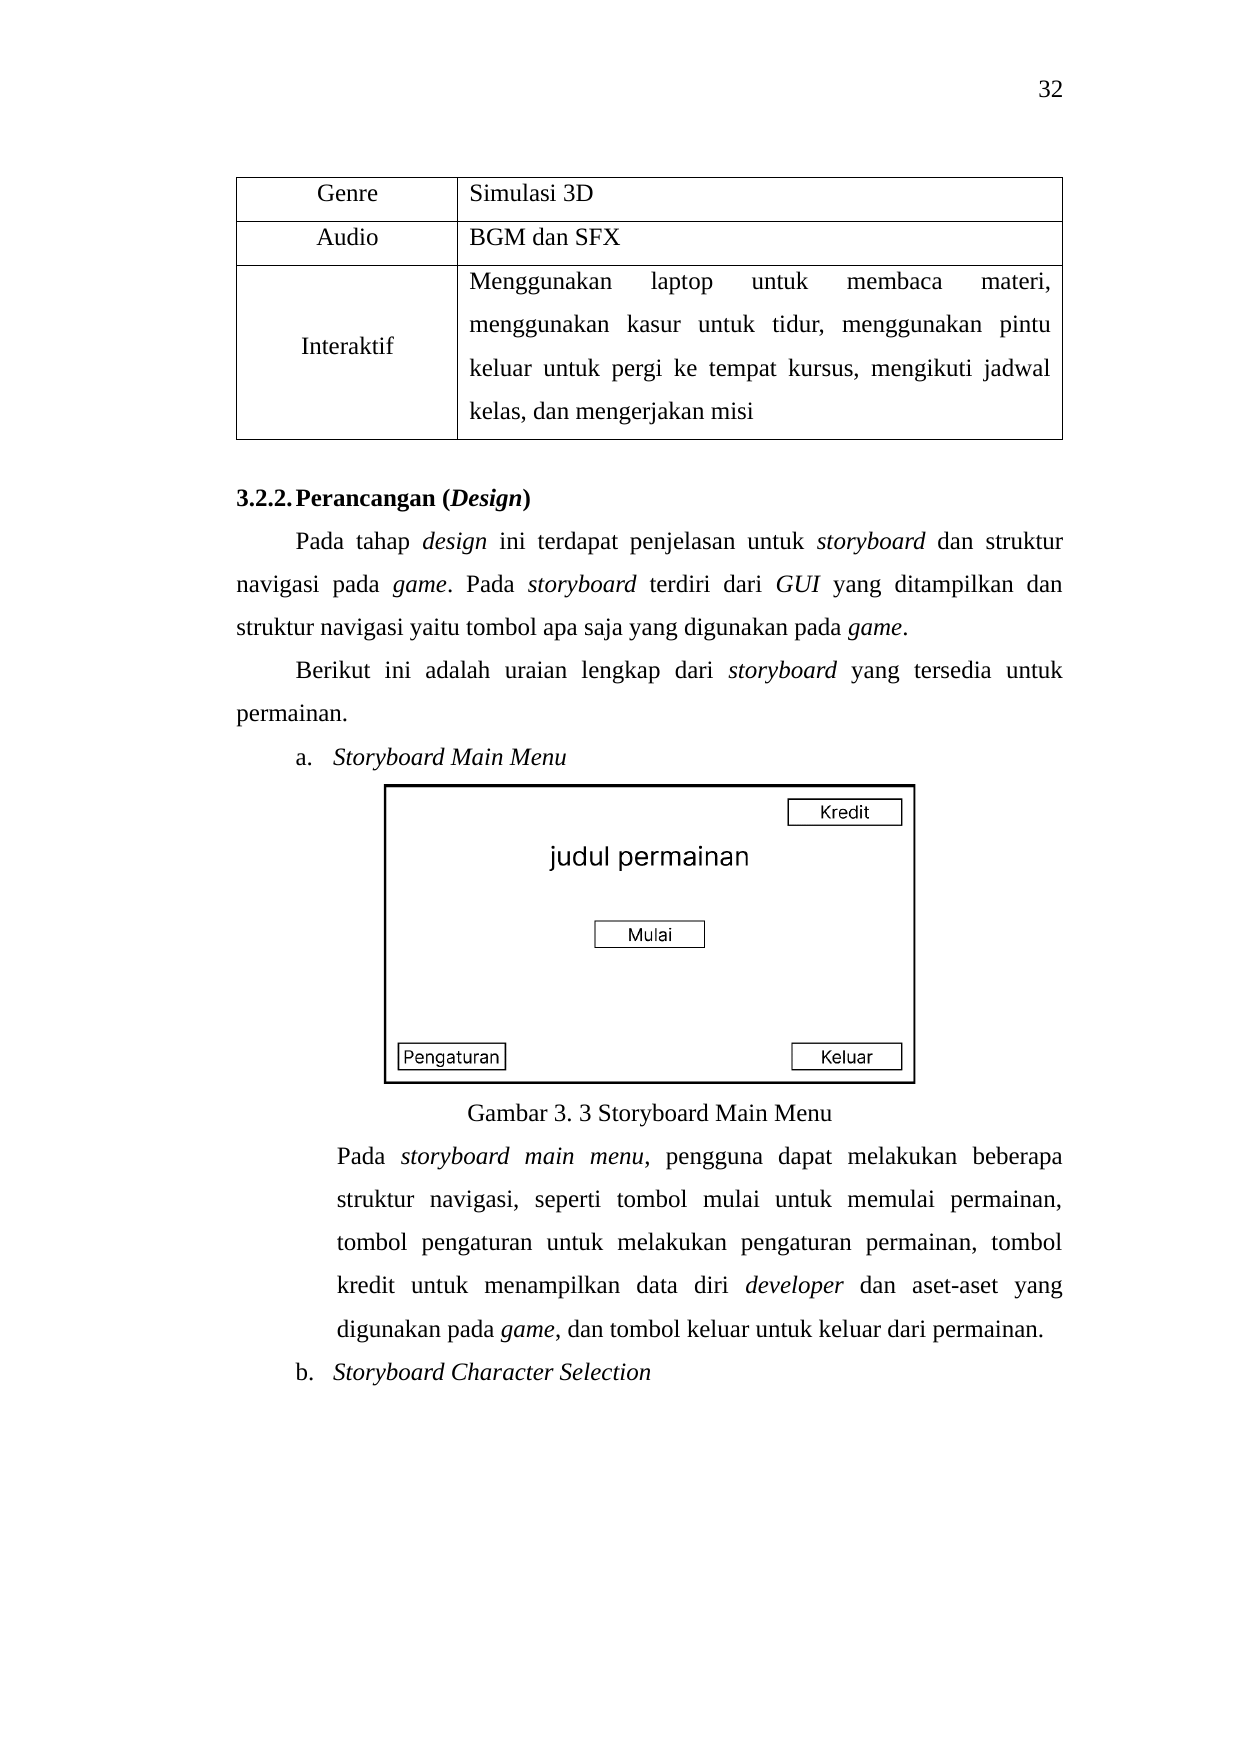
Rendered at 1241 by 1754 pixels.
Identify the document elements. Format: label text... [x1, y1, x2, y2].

table_cell Simulasi 3D [458, 178, 1062, 221]
table_cell Interaktif [237, 266, 457, 439]
text Berikut ini adalah uraian lengkap dari storyboard yang tersedia untuk permainan. [236, 655, 1063, 727]
subtitle Perancangan (Design) [236, 483, 1063, 512]
table_cell Audio [237, 222, 457, 265]
picture [383, 784, 916, 1084]
list Storyboard Character Selection [295, 1357, 1063, 1386]
table_cell Genre [237, 178, 457, 221]
text Gambar 3. 3 Storyboard Main Menu [236, 1098, 1063, 1127]
table_cell Menggunakan laptop untuk membaca materi, menggunakan kasur untuk tidur, menggunakan pintu keluar untuk pergi ke tempat kursus, mengikuti jadwal kelas, dan mengerjakan misi [458, 266, 1062, 439]
text Pada storyboard main menu, pengguna dapat melakukan beberapa struktur navigasi, seperti tombol mulai untuk memulai permainan, tombol pengaturan untuk melakukan pengaturan permainan, tombol kredit untuk menampilkan data diri developer dan aset-aset yang digunakan pada game, dan tombol keluar untuk keluar dari permainan. [337, 1141, 1063, 1342]
text Pada tahap design ini terdapat penjelasan untuk storyboard dan struktur navigasi pada game. Pada storyboard terdiri dari GUI yang ditampilkan dan struktur navigasi yaitu tombol apa saja yang digunakan pada game. [236, 526, 1063, 641]
table_cell BGM dan SFX [458, 222, 1062, 265]
list Storyboard Main Menu [295, 742, 1063, 770]
